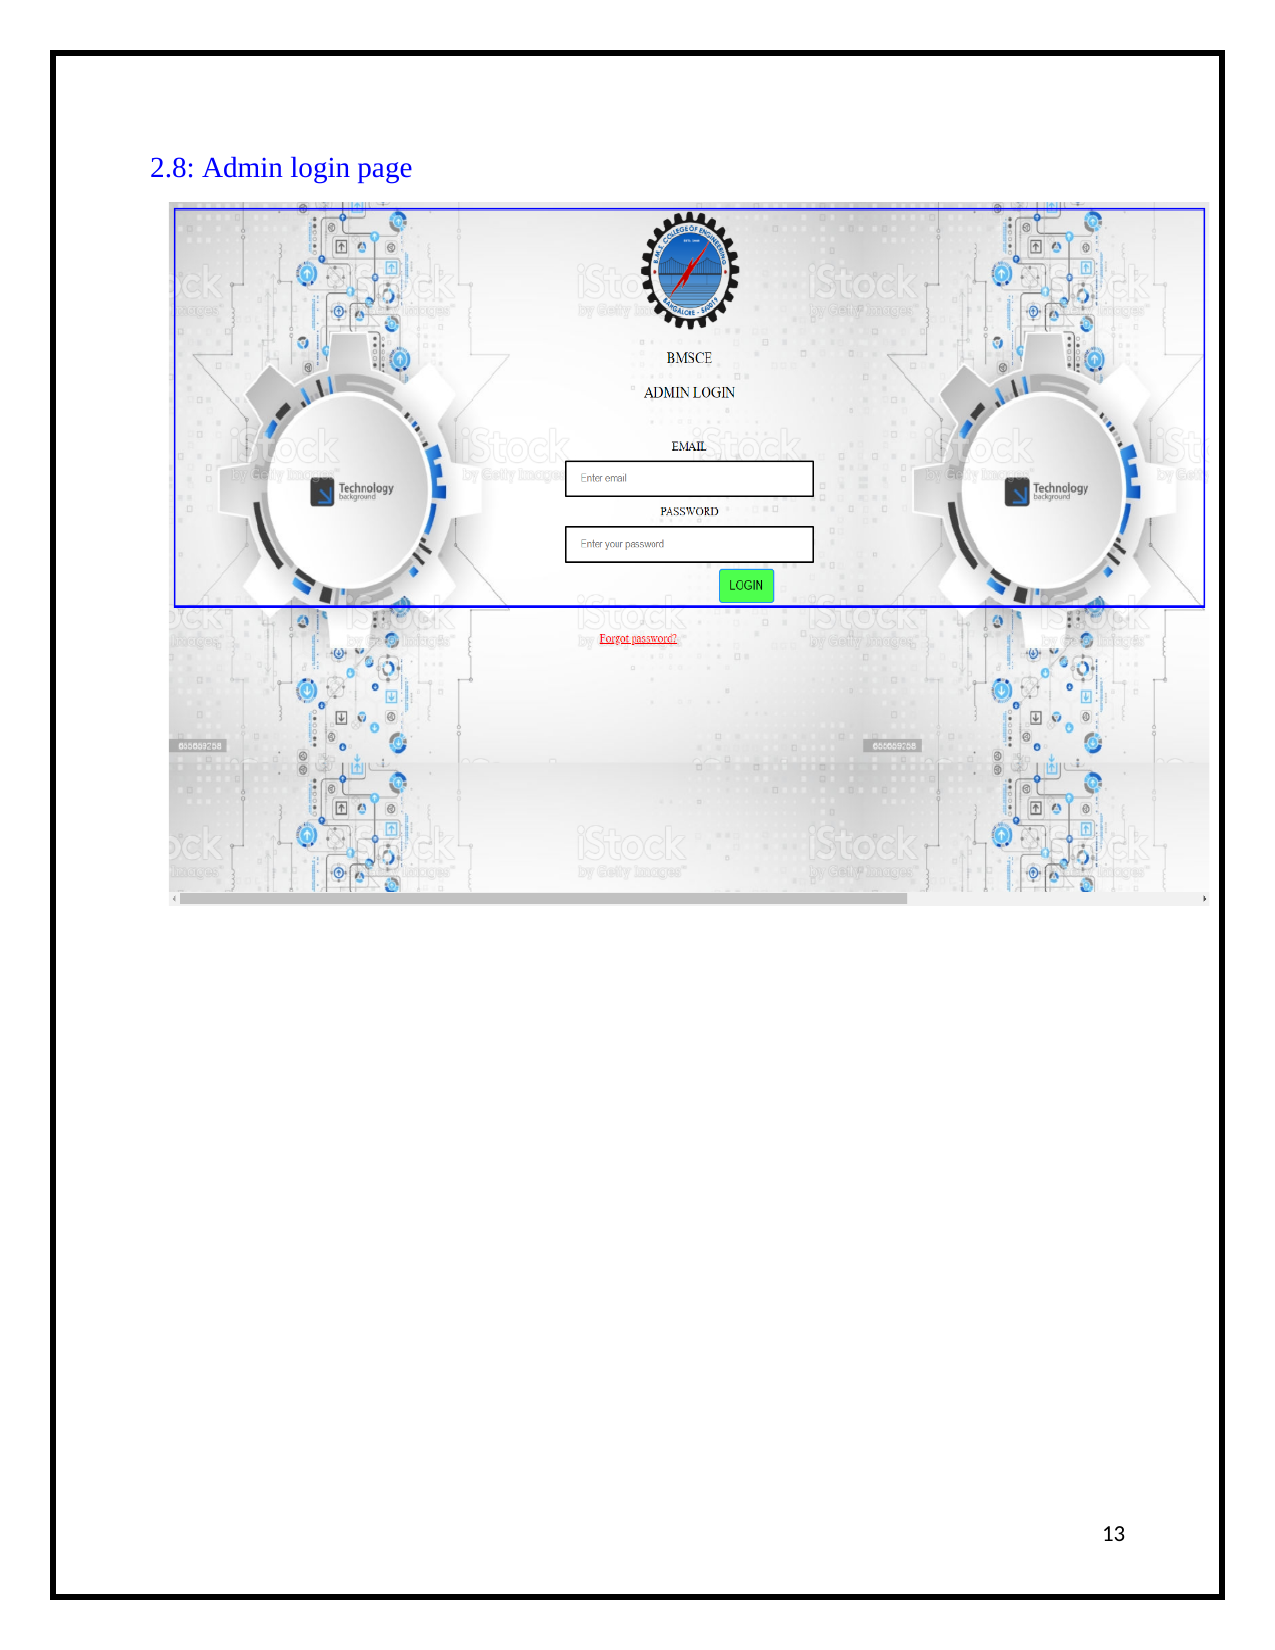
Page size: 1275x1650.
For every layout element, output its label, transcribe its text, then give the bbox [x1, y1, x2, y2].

text 2.8: Admin login page [150, 150, 1125, 183]
